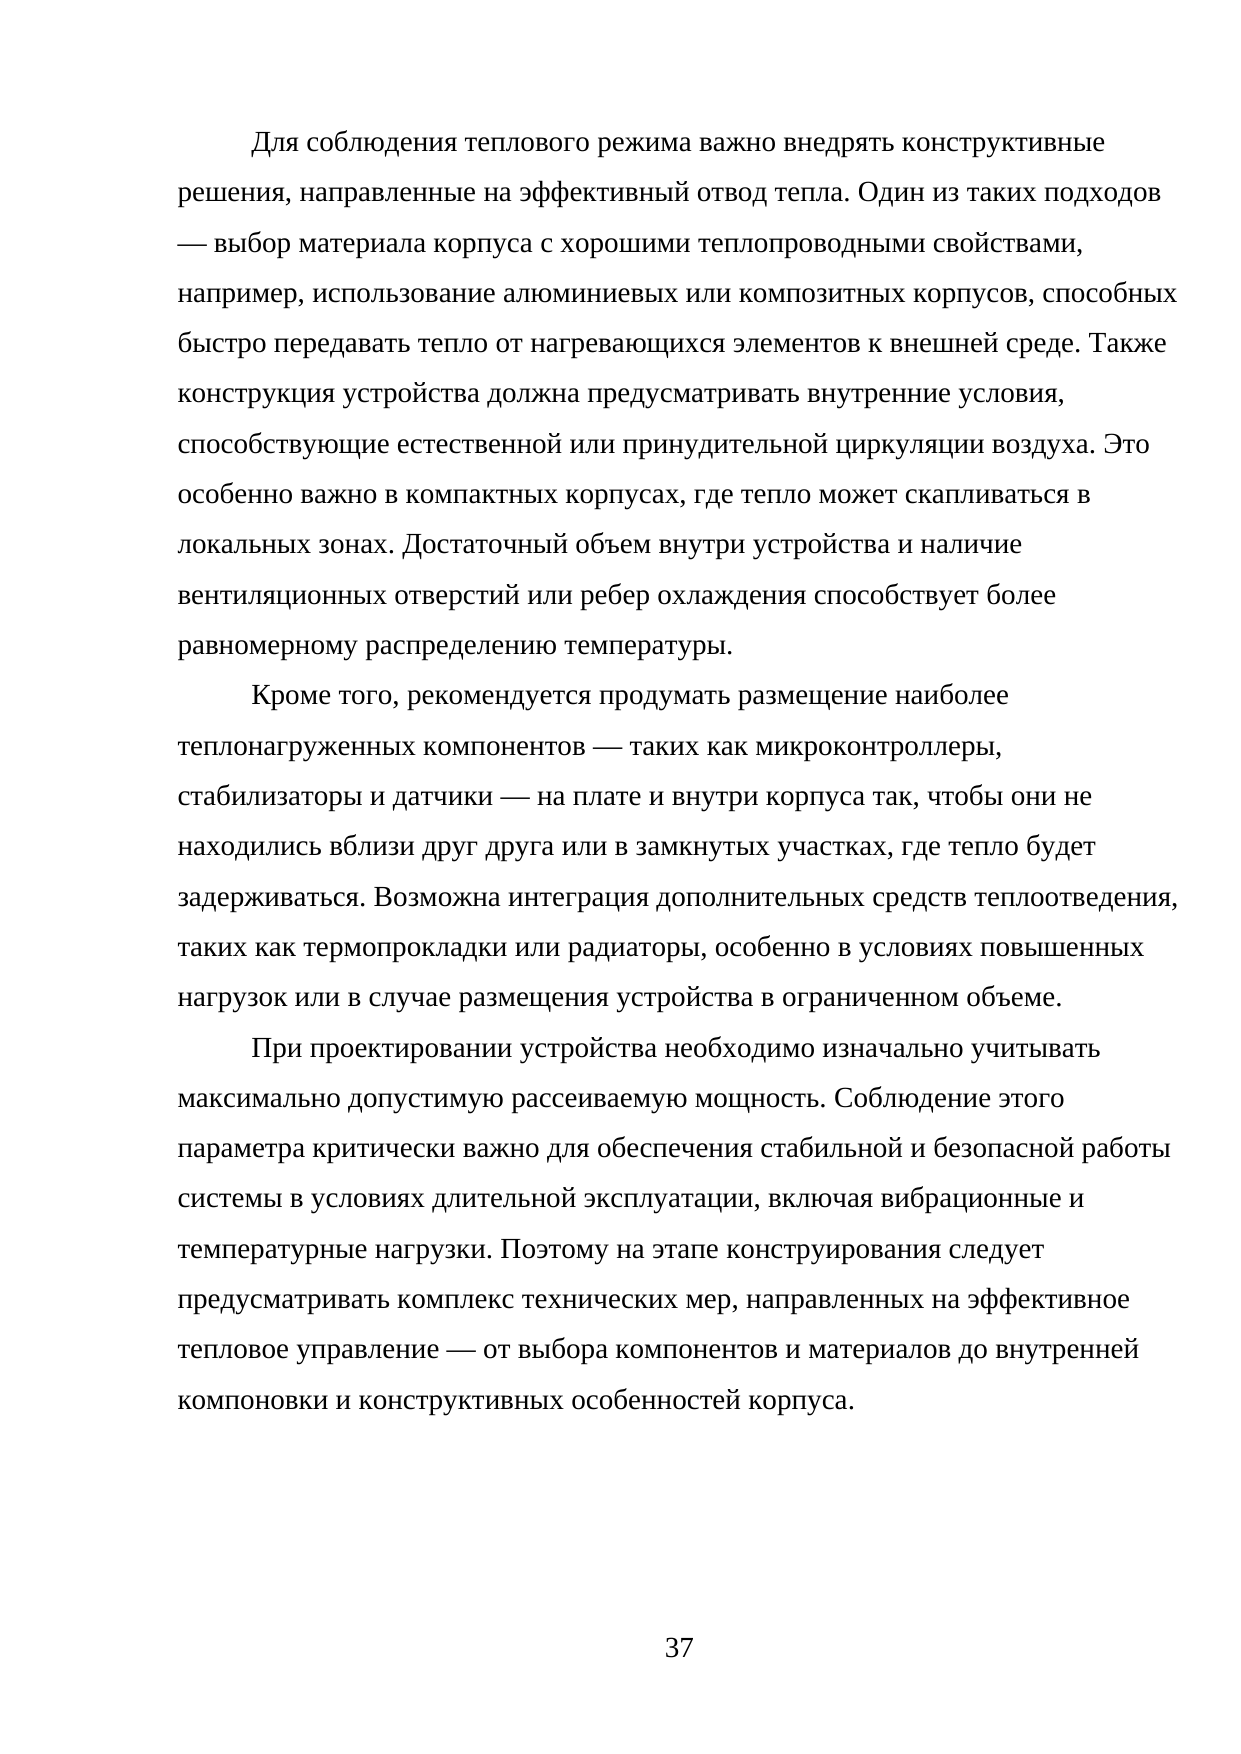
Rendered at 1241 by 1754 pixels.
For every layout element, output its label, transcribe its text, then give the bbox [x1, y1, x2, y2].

text Кроме того, рекомендуется продумать размещение наиболее теплонагруженных компонентов — таких как микроконтроллеры, стабилизаторы и датчики — на плате и внутри корпуса так, чтобы они не находились вблизи друг друга или в замкнутых участках, где тепло будет задерживаться. Возможна интеграция дополнительных средств теплоотведения, таких как термопрокладки или радиаторы, особенно в условиях повышенных нагрузок или в случае размещения устройства в ограниченном объеме. [177, 677, 1181, 1013]
text При проектировании устройства необходимо изначально учитывать максимально допустимую рассеиваемую мощность. Соблюдение этого параметра критически важно для обеспечения стабильной и безопасной работы системы в условиях длительной эксплуатации, включая вибрационные и температурные нагрузки. Поэтому на этапе конструирования следует предусматривать комплекс технических мер, направленных на эффективное тепловое управление — от выбора компонентов и материалов до внутренней компоновки и конструктивных особенностей корпуса. [177, 1030, 1181, 1415]
text Для соблюдения теплового режима важно внедрять конструктивные решения, направленные на эффективный отвод тепла. Один из таких подходов — выбор материала корпуса с хорошими теплопроводными свойствами, например, использование алюминиевых или композитных корпусов, способных быстро передавать тепло от нагревающихся элементов к внешней среде. Также конструкция устройства должна предусматривать внутренние условия, способствующие естественной или принудительной циркуляции воздуха. Это особенно важно в компактных корпусах, где тепло может скапливаться в локальных зонах. Достаточный объем внутри устройства и наличие вентиляционных отверстий или ребер охлаждения способствует более равномерному распределению температуры. [177, 124, 1181, 661]
